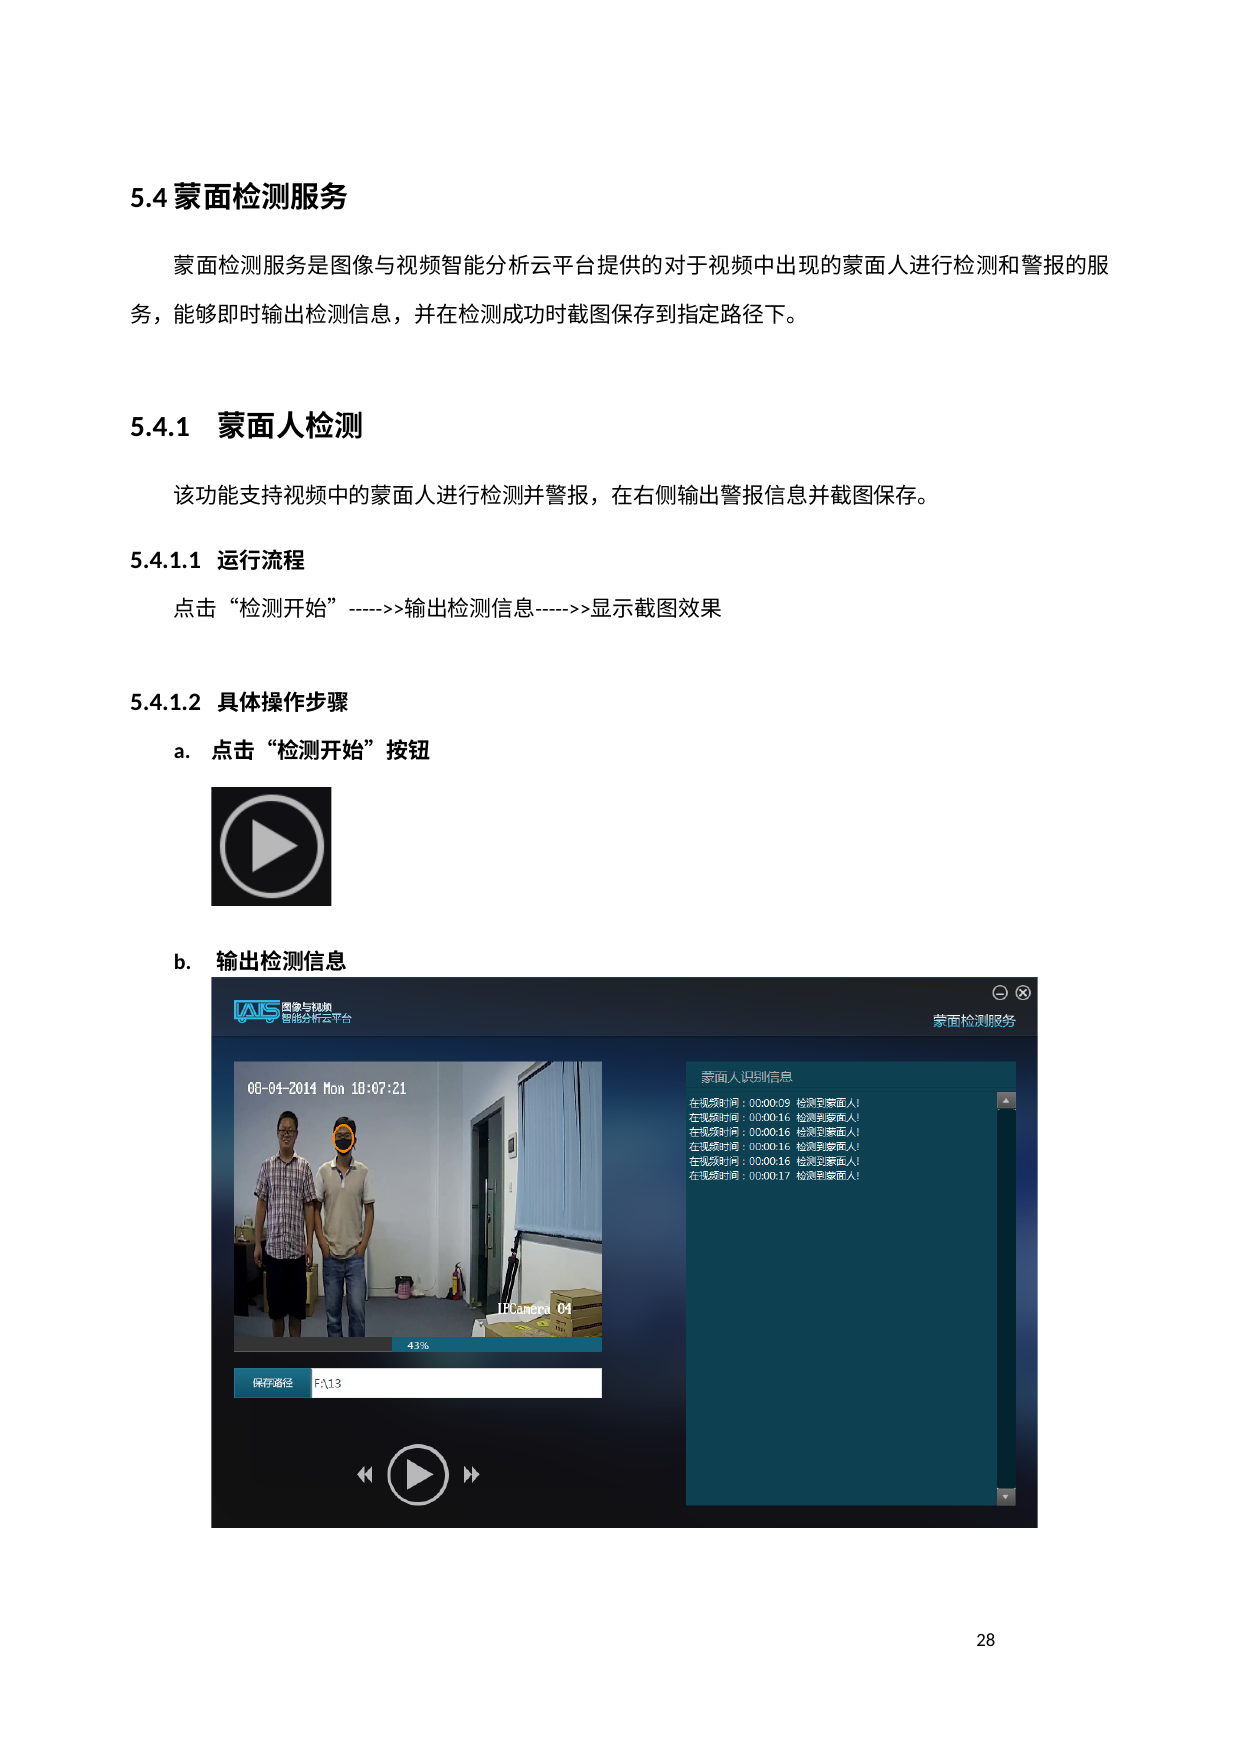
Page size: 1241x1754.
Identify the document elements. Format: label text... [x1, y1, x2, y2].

text 蒙面检测服务是图像与视频智能分析云平台提供的对于视频中出现的蒙面人进行检测和警报的服务，能够即时输出检测信息，并在检测成功时截图保存到指定路径下。 [130, 248, 1110, 329]
list 具体操作步骤 [130, 685, 1110, 717]
list 运行流程 [130, 542, 1110, 575]
picture [211, 787, 332, 906]
list 点击“检测开始”按钮 [174, 733, 1110, 766]
list 点击“检测开始”----->>输出检测信息----->>显示截图效果 [174, 591, 1110, 623]
list 输出检测信息 [174, 944, 1110, 976]
list 蒙面人检测 [130, 391, 1110, 456]
text 该功能支持视频中的蒙面人进行检测并警报，在右侧输出警报信息并截图保存。 [130, 477, 1110, 510]
picture [211, 977, 1038, 1528]
list 蒙面检测服务 [130, 162, 1110, 227]
